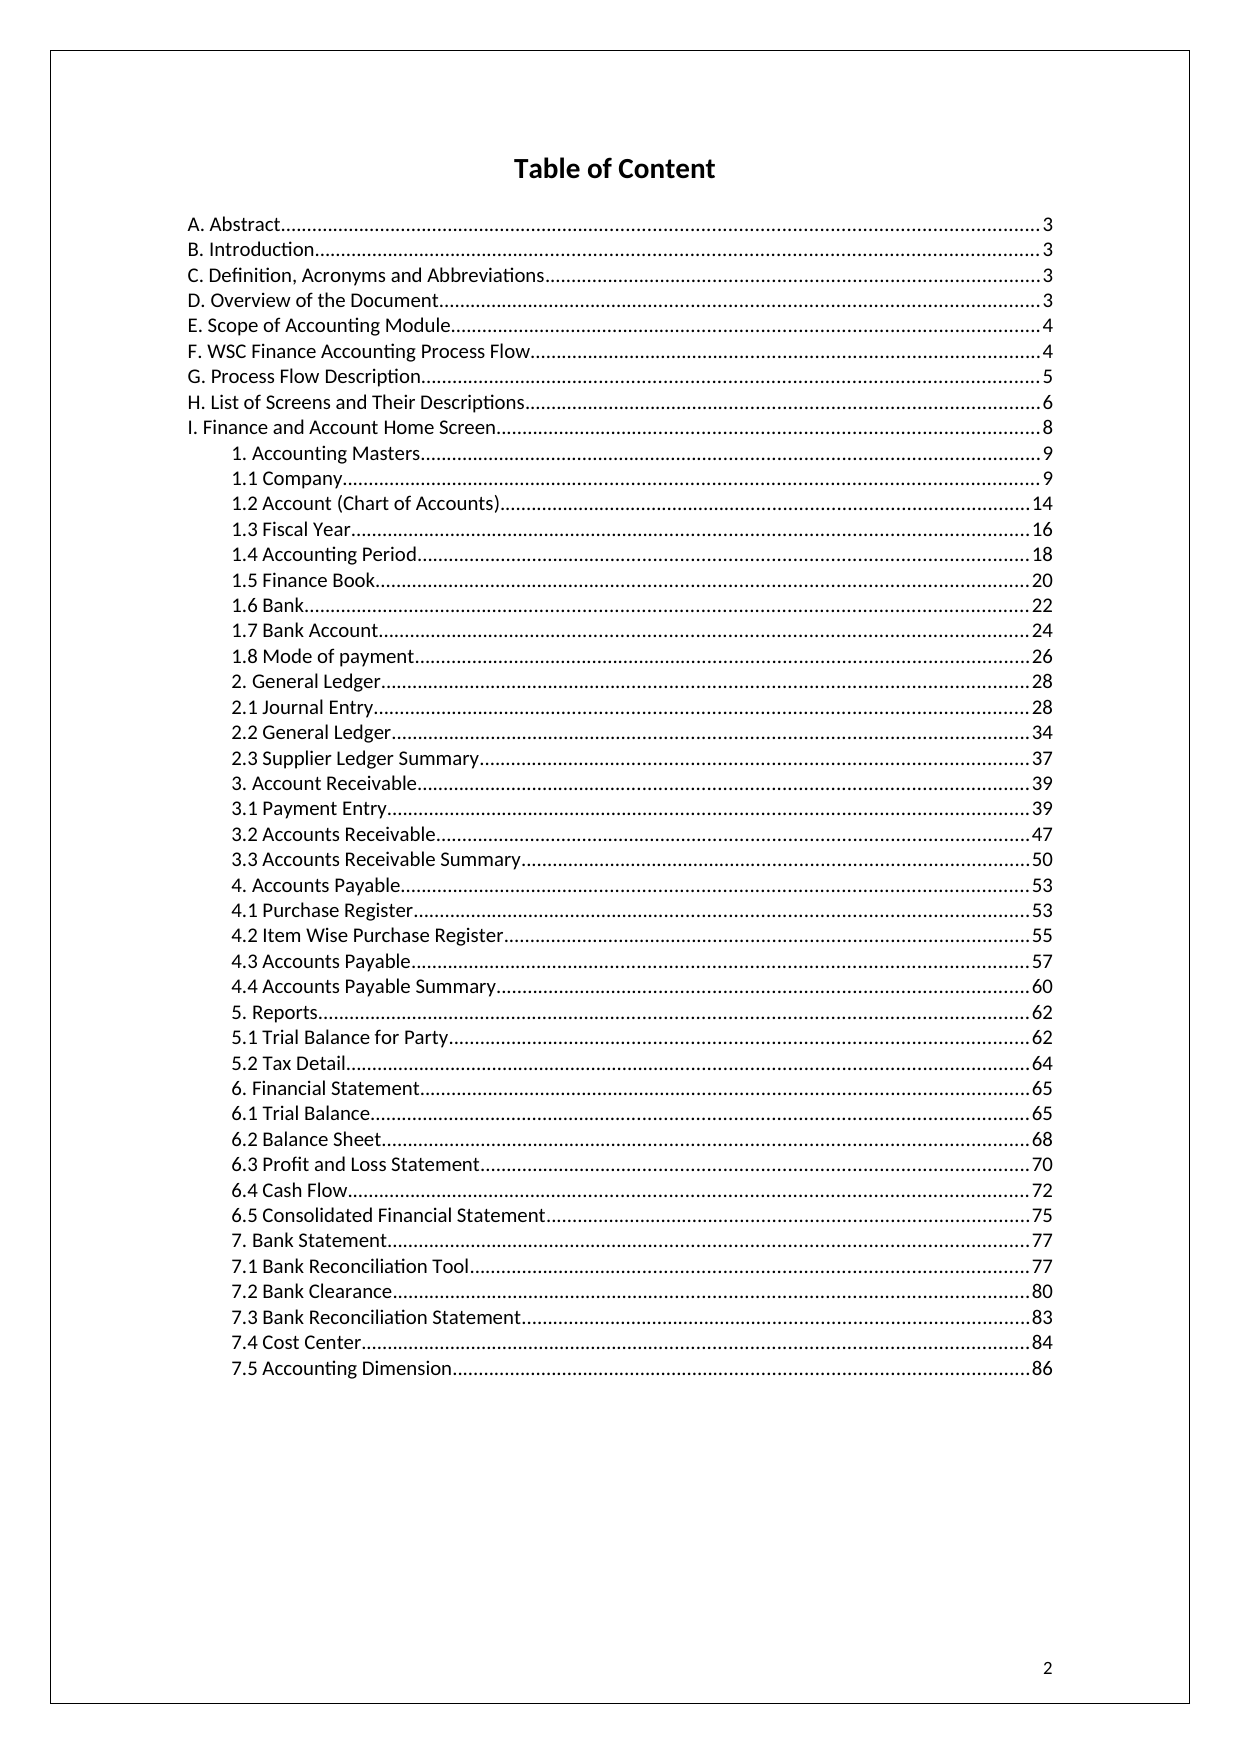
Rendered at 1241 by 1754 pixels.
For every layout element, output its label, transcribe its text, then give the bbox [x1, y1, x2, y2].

text Table of Content [187, 150, 1042, 186]
